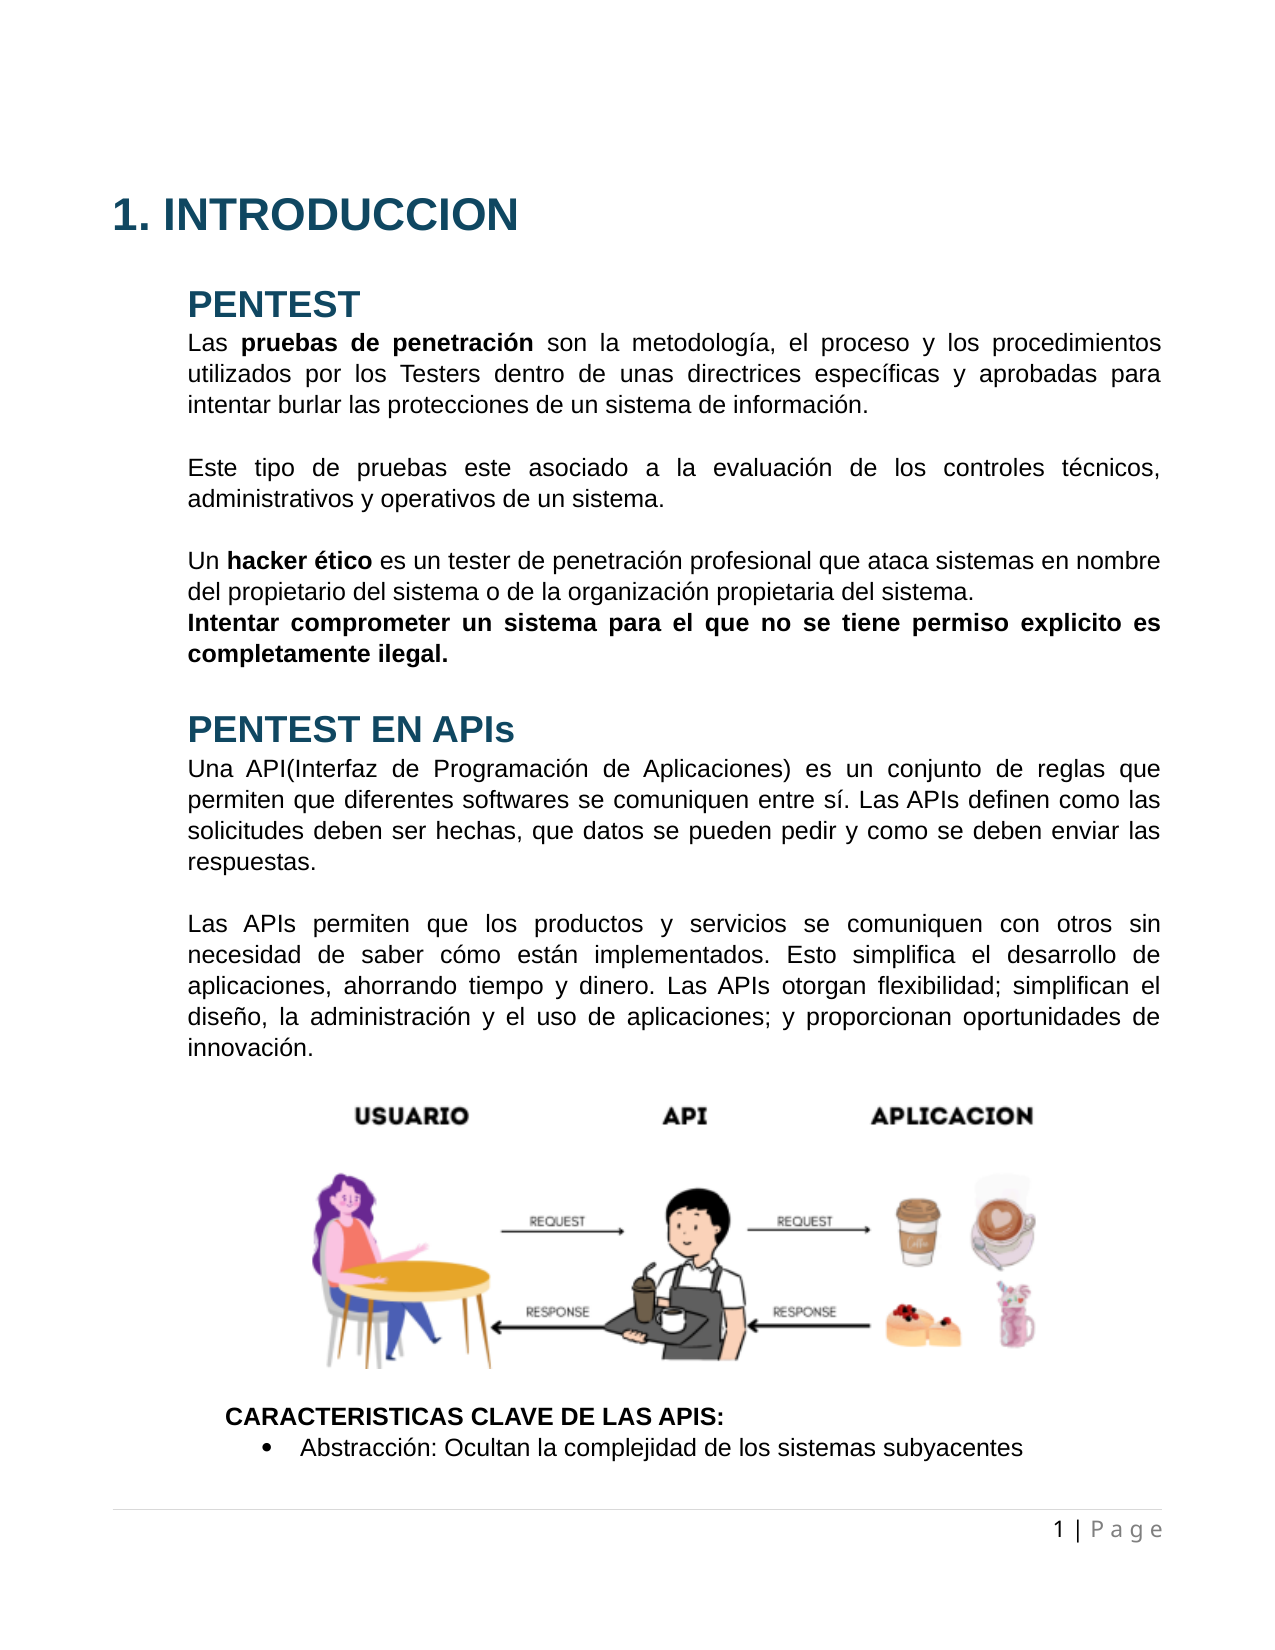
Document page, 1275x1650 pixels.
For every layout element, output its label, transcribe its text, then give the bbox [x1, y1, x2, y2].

text Intentar comprometer un sistema para el que no se tiene permiso explicito es completamente ilegal. [187, 608, 1162, 668]
list Abstracción: Ocultan la complejidad de los sistemas subyacentes [262, 1433, 1162, 1462]
text Las pruebas de penetración son la metodología, el proceso y los procedimientos utilizados por los Testers dentro de unas directrices específicas y aprobadas para intentar burlar las protecciones de un sistema de información. [187, 328, 1162, 419]
text CARACTERISTICAS CLAVE DE LAS APIS: [187, 1402, 1162, 1431]
text Las APIs permiten que los productos y servicios se comuniquen con otros sin necesidad de saber cómo están implementados. Esto simplifica el desarrollo de aplicaciones, ahorrando tiempo y dinero. Las APIs otorgan flexibilidad; simplifican el diseño, la administración y el uso de aplicaciones; y proporcionan oportunidades de innovación. [187, 909, 1162, 1062]
text Un hacker ético es un tester de penetración profesional que ataca sistemas en nombre del propietario del sistema o de la organización propietaria del sistema. [187, 546, 1162, 606]
text Una API(Interfaz de Programación de Aplicaciones) es un conjunto de reglas que permiten que diferentes softwares se comuniquen entre sí. Las APIs definen como las solicitudes deben ser hechas, que datos se pueden pedir y como se deben enviar las respuestas. [187, 754, 1162, 876]
text Este tipo de pruebas este asociado a la evaluación de los controles técnicos, administrativos y operativos de un sistema. [187, 453, 1162, 512]
subtitle PENTEST [112, 282, 1162, 325]
subtitle 1. INTRODUCCION [112, 187, 1162, 240]
subtitle PENTEST EN APIs [112, 707, 1162, 751]
picture [311, 1095, 1039, 1369]
